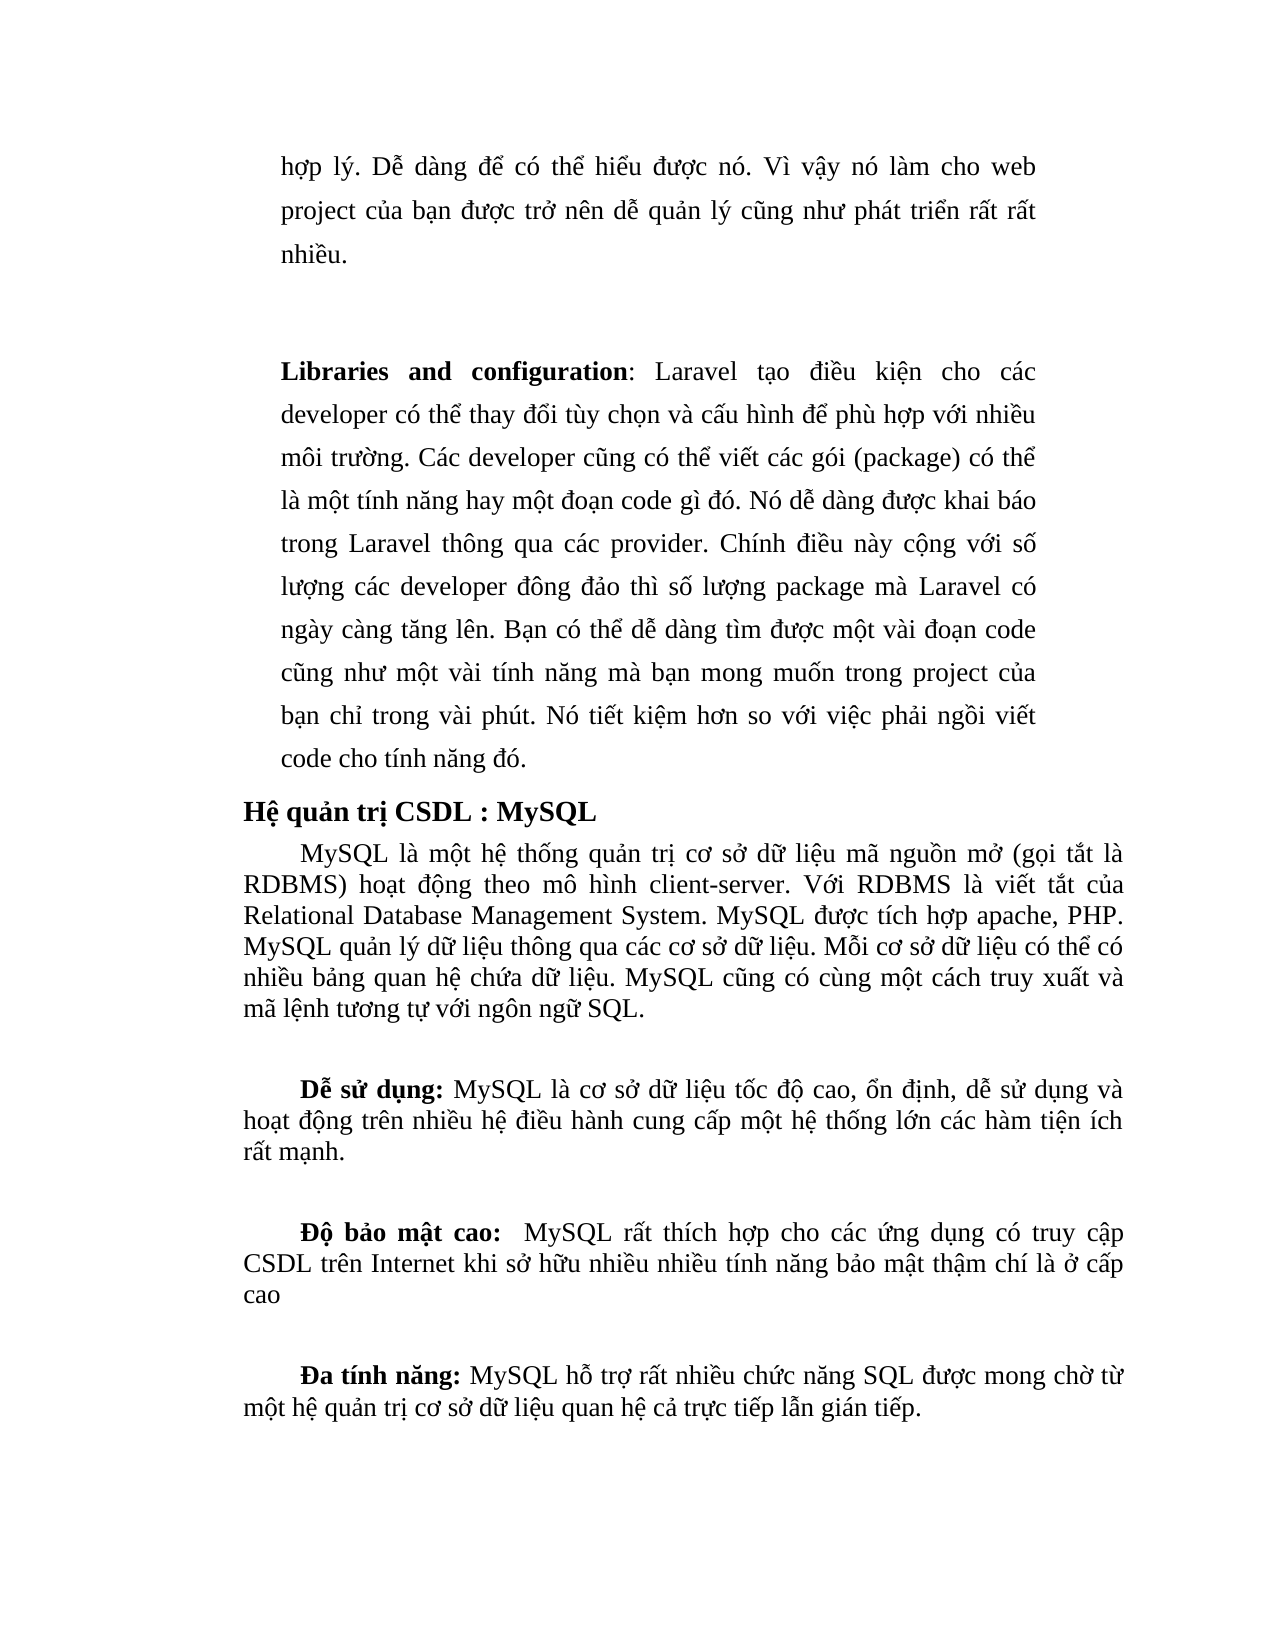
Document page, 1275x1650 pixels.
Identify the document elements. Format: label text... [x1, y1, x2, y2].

text Đa tính năng: MySQL hỗ trợ rất nhiều chức năng SQL được mong chờ từ một hệ quản trị cơ sở dữ liệu quan hệ cả trực tiếp lẫn gián tiếp. [243, 1359, 1125, 1422]
text Độ bảo mật cao: MySQL rất thích hợp cho các ứng dụng có truy cập CSDL trên Internet khi sở hữu nhiều nhiều tính năng bảo mật thậm chí là ở cấp cao [243, 1216, 1125, 1310]
text MySQL là một hệ thống quản trị cơ sở dữ liệu mã nguồn mở (gọi tắt là RDBMS) hoạt động theo mô hình client-server. Với RDBMS là viết tắt của Relational Database Management System. MySQL được tích hợp apache, PHP. MySQL quản lý dữ liệu thông qua các cơ sở dữ liệu. Mỗi cơ sở dữ liệu có thể có nhiều bảng quan hệ chứa dữ liệu. MySQL cũng có cùng một cách truy xuất và mã lệnh tương tự với ngôn ngữ SQL. [243, 837, 1125, 1023]
text Hệ quản trị CSDL : MySQL [243, 794, 1125, 827]
text Dễ sử dụng: MySQL là cơ sở dữ liệu tốc độ cao, ổn định, dễ sử dụng và hoạt động trên nhiều hệ điều hành cung cấp một hệ thống lớn các hàm tiện ích rất mạnh. [243, 1073, 1125, 1167]
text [281, 150, 1037, 269]
text Libraries and configuration: Laravel tạo điều kiện cho các developer có thể thay đổi tùy chọn và cấu hình để phù hợp với nhiều môi trường. Các developer cũng có thể viết các gói (package) có thể là một tính năng hay một đoạn code gì đó. Nó dễ dàng được khai báo trong Laravel thông qua các provider. Chính điều này cộng với số lượng các developer đông đảo thì số lượng package mà Laravel có ngày càng tăng lên. Bạn có thể dễ dàng tìm được một vài đoạn code cũng như một vài tính năng mà bạn mong muốn trong project của bạn chỉ trong vài phút. Nó tiết kiệm hơn so với việc phải ngồi viết code cho tính năng đó. [281, 355, 1037, 773]
